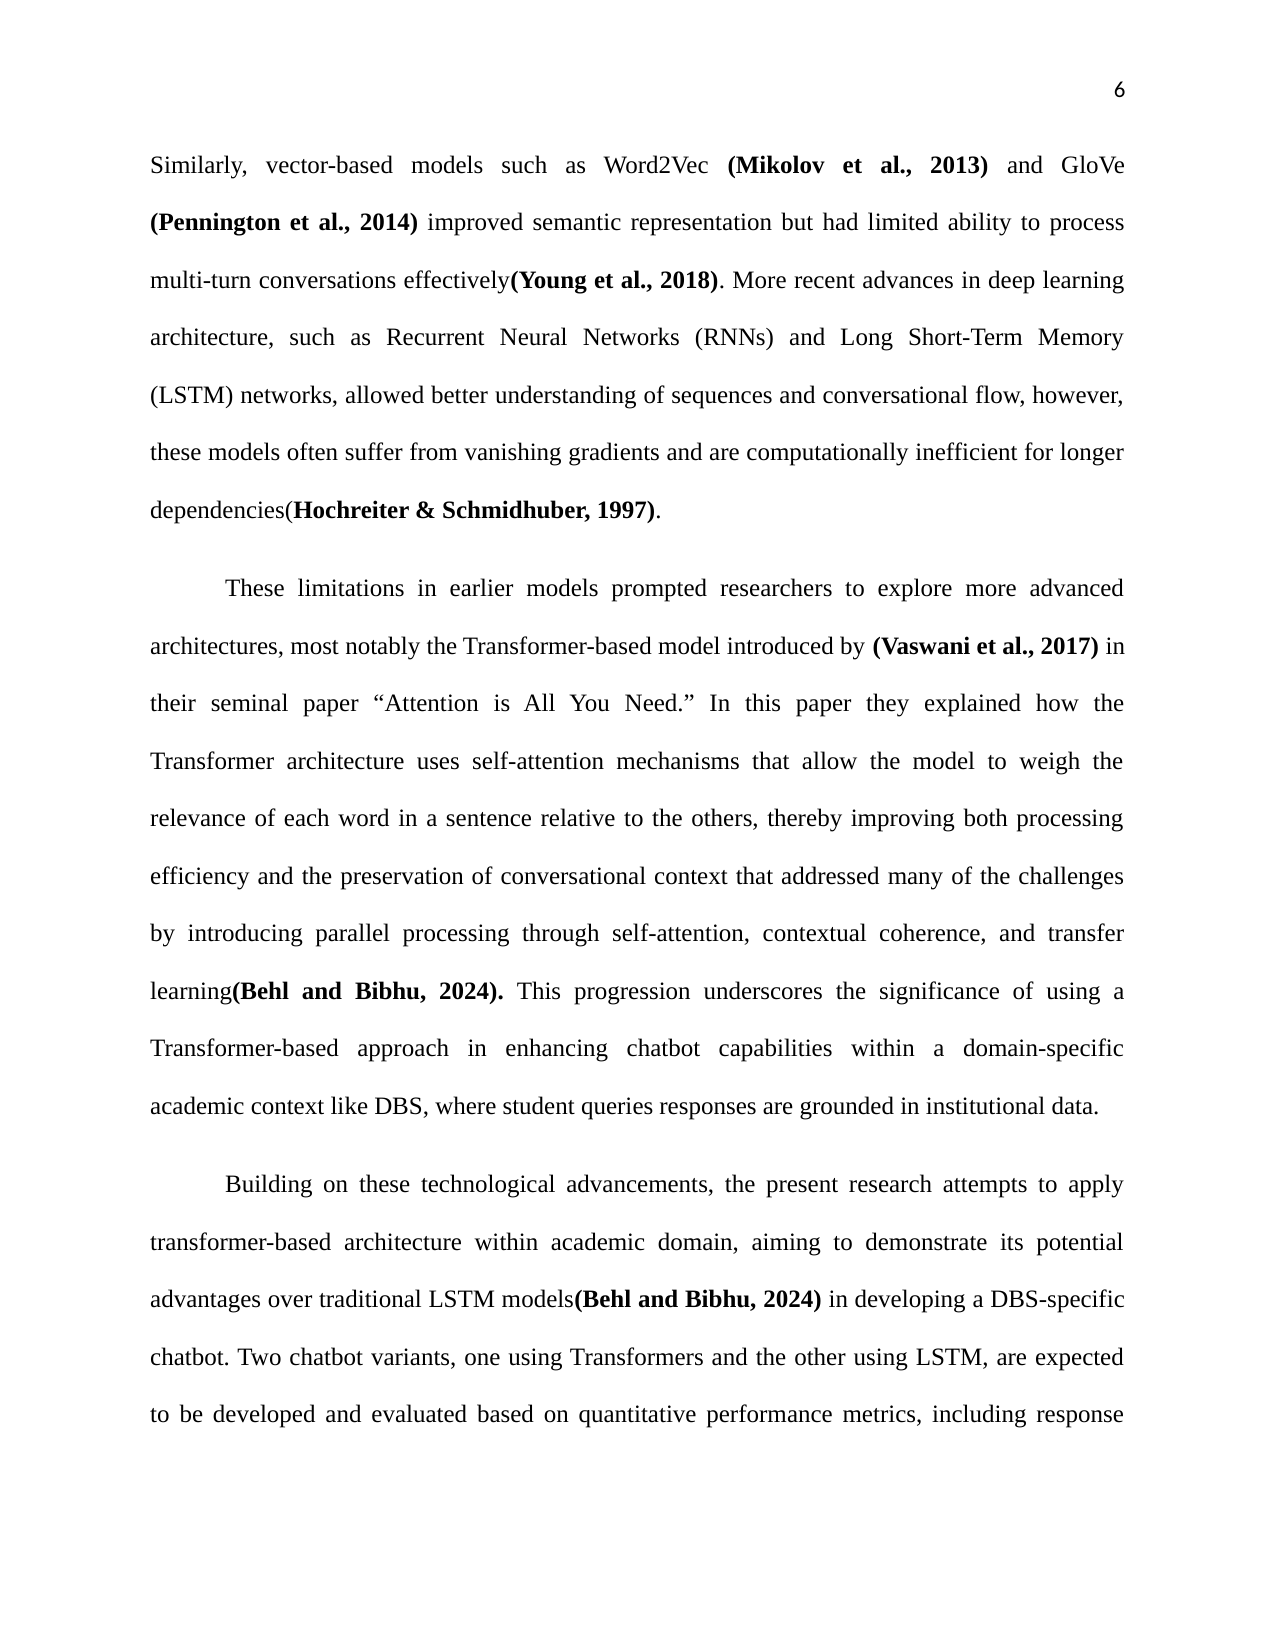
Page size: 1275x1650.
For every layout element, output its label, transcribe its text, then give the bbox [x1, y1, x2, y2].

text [150, 150, 1125, 524]
text These limitations in earlier models prompted researchers to explore more advanced architectures, most notably the Transformer-based model introduced by (Vaswani et al., 2017) in their seminal paper “Attention is All You Need.” In this paper they explained how the Transformer architecture uses self-attention mechanisms that allow the model to weigh the relevance of each word in a sentence relative to the others, thereby improving both processing efficiency and the preservation of conversational context that addressed many of the challenges by introducing parallel processing through self-attention, contextual coherence, and transfer learning(Behl and Bibhu, 2024). This progression underscores the significance of using a Transformer-based approach in enhancing chatbot capabilities within a domain-specific academic context like DBS, where student queries responses are grounded in institutional data. [150, 573, 1125, 1119]
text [150, 1169, 1125, 1428]
